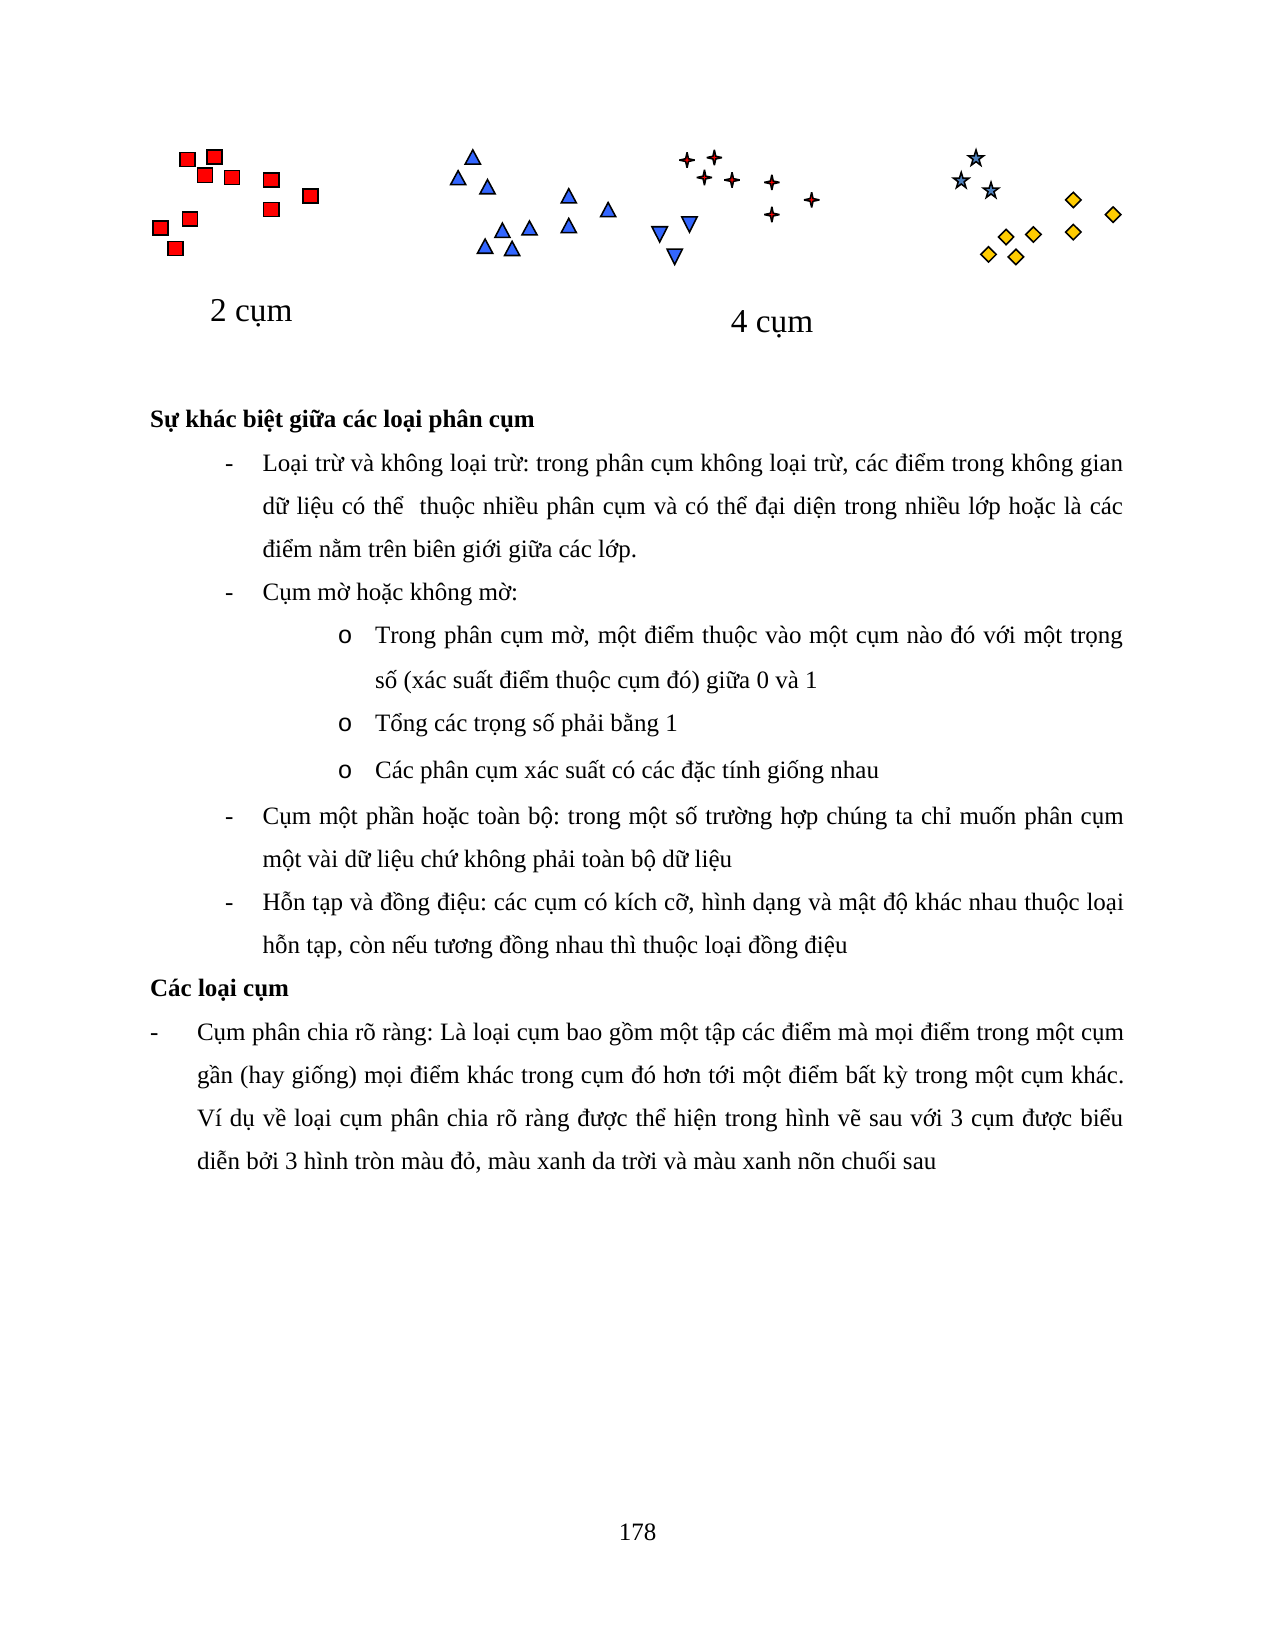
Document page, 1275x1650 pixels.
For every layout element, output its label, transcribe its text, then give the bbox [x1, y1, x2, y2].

list Cụm mờ hoặc không mờ: [225, 577, 1125, 606]
text Sự khác biệt giữa các loại phân cụm [150, 404, 1125, 433]
list Cụm một phần hoặc toàn bộ: trong một số trường hợp chúng ta chỉ muốn phân cụm một vài dữ liệu chứ không phải toàn bộ dữ liệu [225, 801, 1125, 873]
list Hỗn tạp và đồng điệu: các cụm có kích cỡ, hình dạng và mật độ khác nhau thuộc loại hỗn tạp, còn nếu tương đồng nhau thì thuộc loại đồng điệu [225, 887, 1125, 959]
list Tổng các trọng số phải bằng 1 [337, 708, 1125, 739]
text Các loại cụm [150, 973, 1125, 1002]
list Loại trừ và không loại trừ: trong phân cụm không loại trừ, các điểm trong không gian dữ liệu có thể thuộc nhiều phân cụm và có thể đại diện trong nhiều lớp hoặc là các điểm nằm trên biên giới giữa các lớp. [225, 448, 1125, 563]
list Trong phân cụm mờ, một điểm thuộc vào một cụm nào đó với một trọng số (xác suất điểm thuộc cụm đó) giữa 0 và 1 [337, 620, 1125, 694]
list Các phân cụm xác suất có các đặc tính giống nhau [337, 755, 1125, 786]
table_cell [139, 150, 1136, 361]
list Cụm phân chia rõ ràng: Là loại cụm bao gồm một tập các điểm mà mọi điểm trong một cụm gần (hay giống) mọi điểm khác trong cụm đó hơn tới một điểm bất kỳ trong một cụm khác. Ví dụ về loại cụm phân chia rõ ràng được thể hiện trong hình vẽ sau với 3 cụm được biểu diễn bởi 3 hình tròn màu đỏ, màu xanh da trời và màu xanh nõn chuối sau [150, 1017, 1125, 1175]
